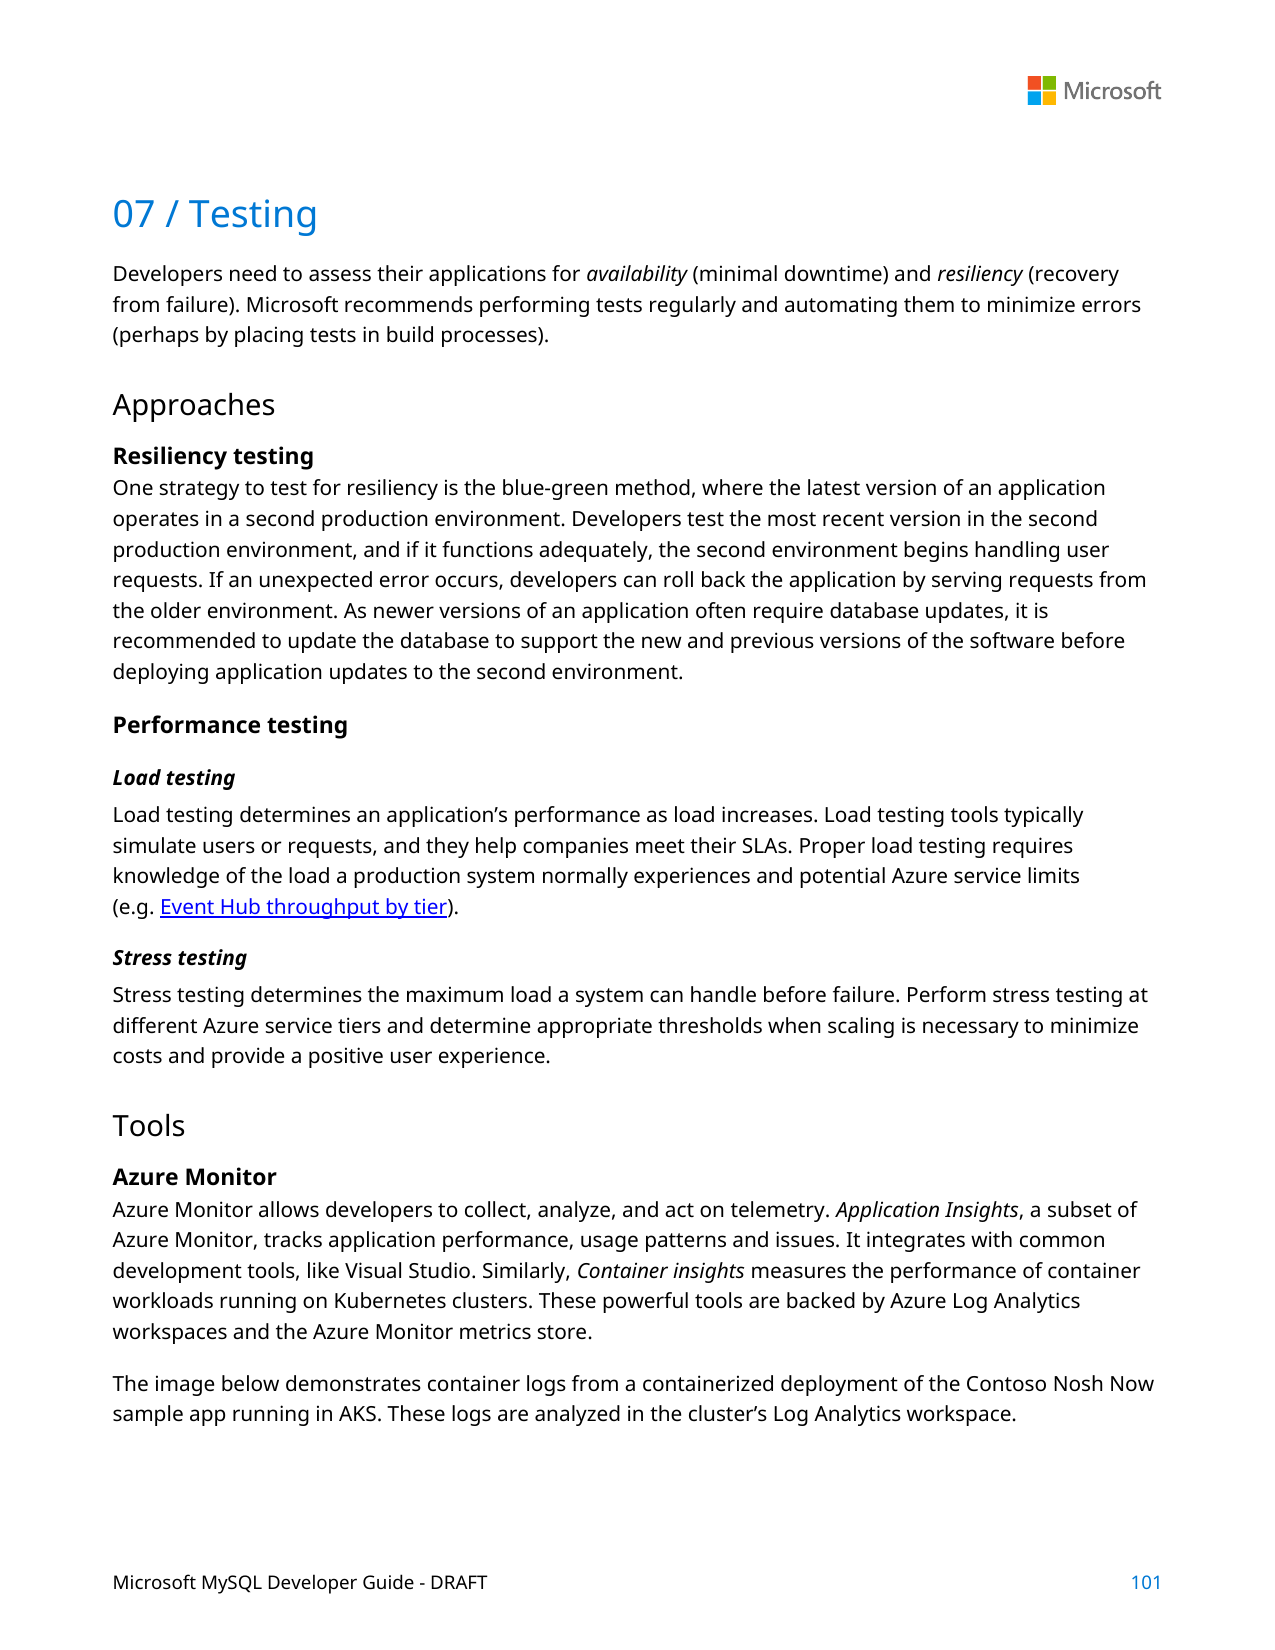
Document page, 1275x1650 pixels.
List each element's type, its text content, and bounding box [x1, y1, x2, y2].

subtitle Approaches [112, 384, 1162, 424]
subtitle Tools [112, 1106, 1162, 1145]
text One strategy to test for resiliency is the blue-green method, where the latest version of an application operates in a second production environment. Developers test the most recent version in the second production environment, and if it functions adequately, the second environment begins handling user requests. If an unexpected error occurs, developers can roll back the application by serving requests from the older environment. As newer versions of an application often require database updates, it is recommended to update the database to support the new and previous versions of the software before deploying application updates to the second environment. [112, 473, 1162, 686]
subtitle Resiliency testing [112, 440, 1162, 471]
text Load testing determines an application’s performance as load increases. Load testing tools typically simulate users or requests, and they help companies meet their SLAs. Proper load testing requires knowledge of the load a production system normally experiences and potential Azure service limits (e.g. Event Hub throughput by tier). [112, 800, 1162, 921]
subtitle Stress testing [112, 943, 1162, 972]
subtitle Load testing [112, 763, 1162, 792]
text The image below demonstrates container logs from a containerized deployment of the Contoso Nosh Now sample app running in AKS. These logs are analyzed in the cluster’s Log Analytics workspace. [112, 1369, 1162, 1428]
subtitle Performance testing [112, 709, 1162, 740]
subtitle 07 / Testing [112, 187, 1162, 238]
text Stress testing determines the maximum load a system can handle before failure. Perform stress testing at different Azure service tiers and determine appropriate thresholds when scaling is necessary to minimize costs and provide a positive user experience. [112, 980, 1162, 1070]
text Developers need to assess their applications for availability (minimal downtime) and resiliency (recovery from failure). Microsoft recommends performing tests regularly and automating them to minimize errors (perhaps by placing tests in build processes). [112, 259, 1162, 349]
subtitle Azure Monitor [112, 1161, 1162, 1192]
picture [1026, 75, 1163, 107]
text Azure Monitor allows developers to collect, analyze, and act on telemetry. Application Insights, a subset of Azure Monitor, tracks application performance, usage patterns and issues. It integrates with common development tools, like Visual Studio. Similarly, Container insights measures the performance of container workloads running on Kubernetes clusters. These powerful tools are backed by Azure Log Analytics workspaces and the Azure Monitor metrics store. [112, 1195, 1162, 1346]
